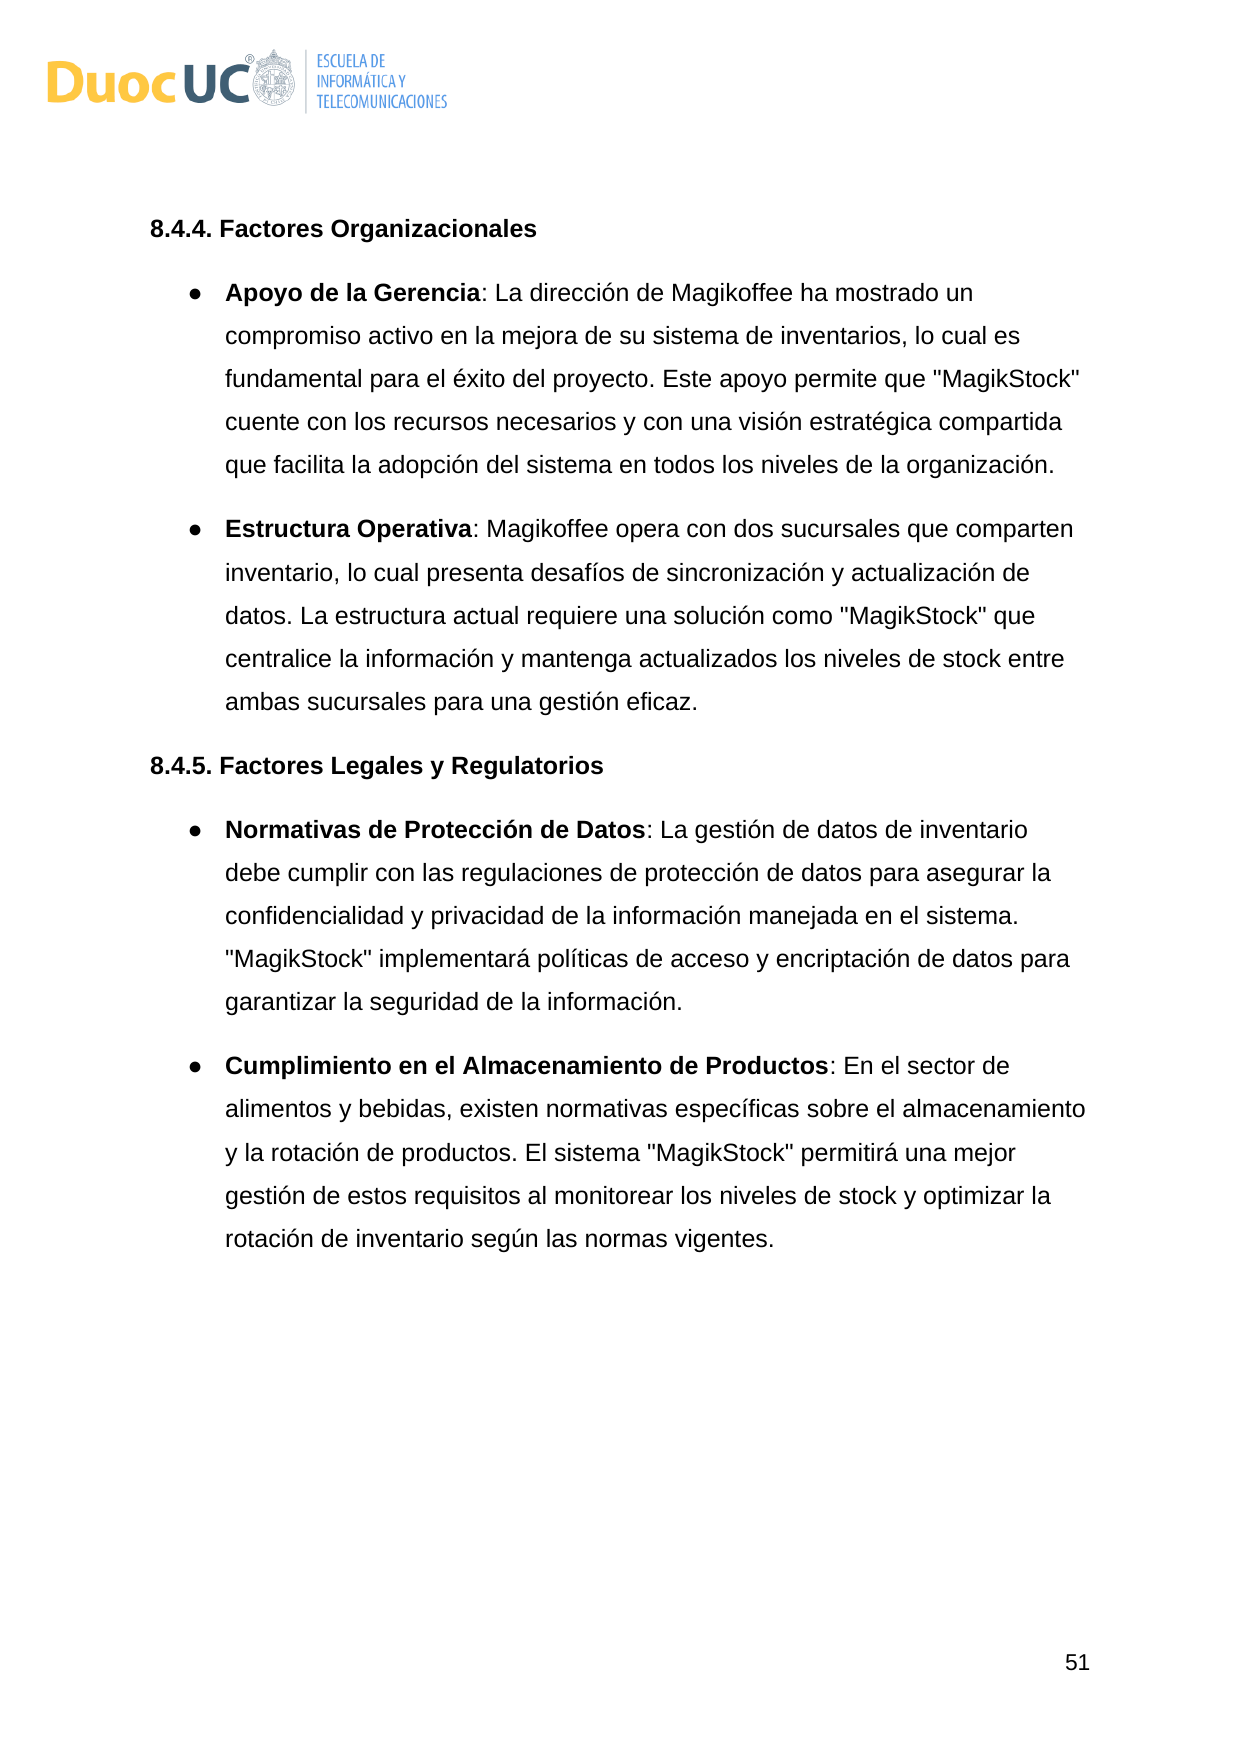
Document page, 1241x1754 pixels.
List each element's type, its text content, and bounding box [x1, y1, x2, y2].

list Apoyo de la Gerencia: La dirección de Magikoffee ha mostrado un compromiso activo en la mejora de su sistema de inventarios, lo cual es fundamental para el éxito del proyecto. Este apoyo permite que "MagikStock" cuente con los recursos necesarios y con una visión estratégica compartida que facilita la adopción del sistema en todos los niveles de la organización. [187, 278, 1090, 479]
list Cumplimiento en el Almacenamiento de Productos: En el sector de alimentos y bebidas, existen normativas específicas sobre el almacenamiento y la rotación de productos. El sistema "MagikStock" permitirá una mejor gestión de estos requisitos al monitorear los niveles de stock y optimizar la rotación de inventario según las normas vigentes. [187, 1051, 1090, 1252]
picture [28, 11, 460, 150]
subtitle 8.4.4. Factores Organizacionales [150, 214, 1090, 243]
list Estructura Operativa: Magikoffee opera con dos sucursales que comparten inventario, lo cual presenta desafíos de sincronización y actualización de datos. La estructura actual requiere una solución como "MagikStock" que centralice la información y mantenga actualizados los niveles de stock entre ambas sucursales para una gestión eficaz. [187, 514, 1090, 716]
subtitle 8.4.5. Factores Legales y Regulatorios [150, 751, 1090, 779]
list Normativas de Protección de Datos: La gestión de datos de inventario debe cumplir con las regulaciones de protección de datos para asegurar la confidencialidad y privacidad de la información manejada en el sistema. "MagikStock" implementará políticas de acceso y encriptación de datos para garantizar la seguridad de la información. [187, 815, 1090, 1016]
